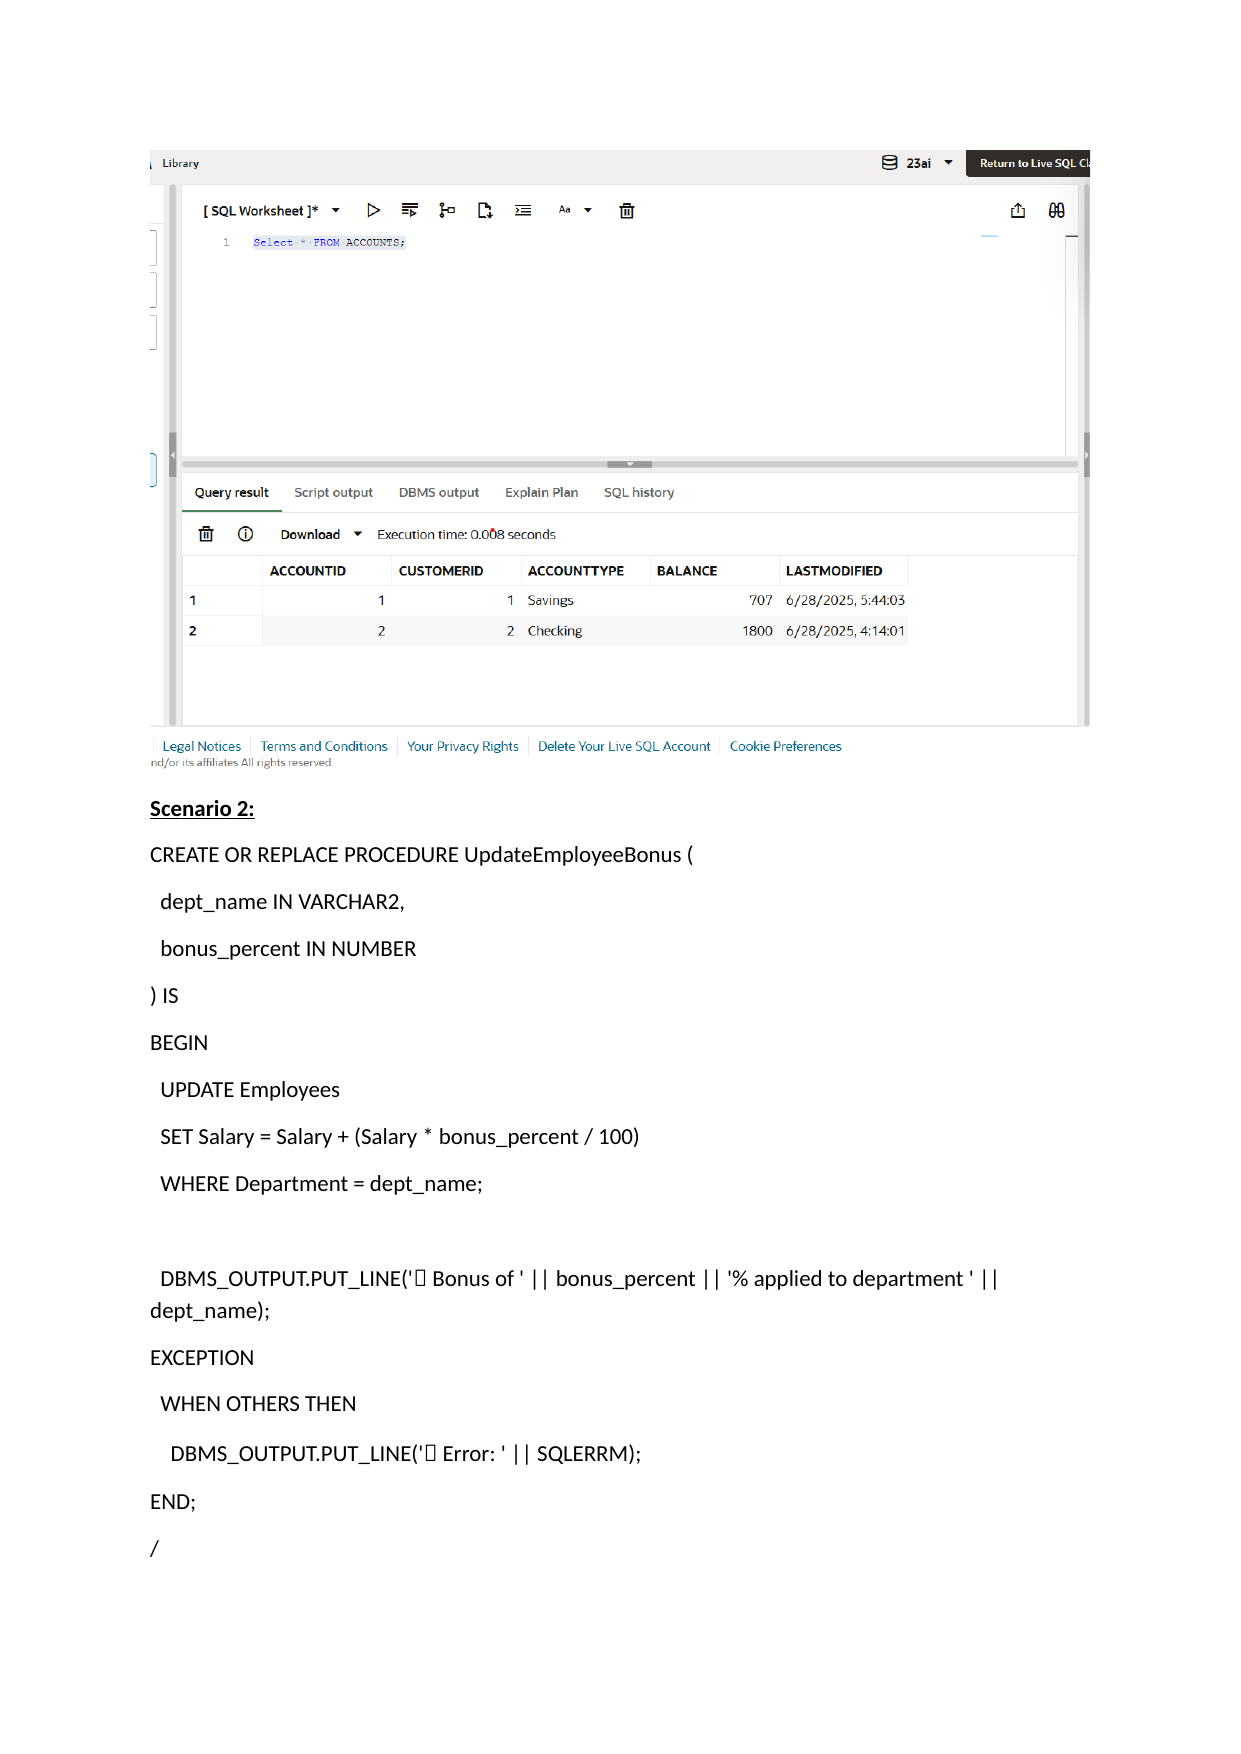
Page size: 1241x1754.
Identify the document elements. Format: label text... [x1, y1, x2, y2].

text BEGIN [150, 1028, 1090, 1056]
text Scenario 2: [150, 794, 1090, 822]
text DBMS_OUTPUT.PUT_LINE('❌ Error: ' || SQLERRM); [150, 1436, 1090, 1468]
text ) IS [150, 981, 1090, 1009]
text SET Salary = Salary + (Salary * bonus_percent / 100) [150, 1122, 1090, 1150]
text END; [150, 1487, 1090, 1515]
text bonus_percent IN NUMBER [150, 934, 1090, 962]
text CREATE OR REPLACE PROCEDURE UpdateEmployeeBonus ( [150, 841, 1090, 868]
text WHEN OTHERS THEN [150, 1389, 1090, 1418]
text dept_name IN VARCHAR2, [150, 887, 1090, 915]
picture [150, 150, 1091, 775]
text WHERE Department = dept_name; [150, 1169, 1090, 1197]
text DBMS_OUTPUT.PUT_LINE('✅ Bonus of ' || bonus_percent || '% applied to department ' || dept_name); [150, 1262, 1090, 1324]
text / [150, 1534, 1090, 1562]
text UPDATE Employees [150, 1075, 1090, 1103]
text EXCEPTION [150, 1343, 1090, 1371]
